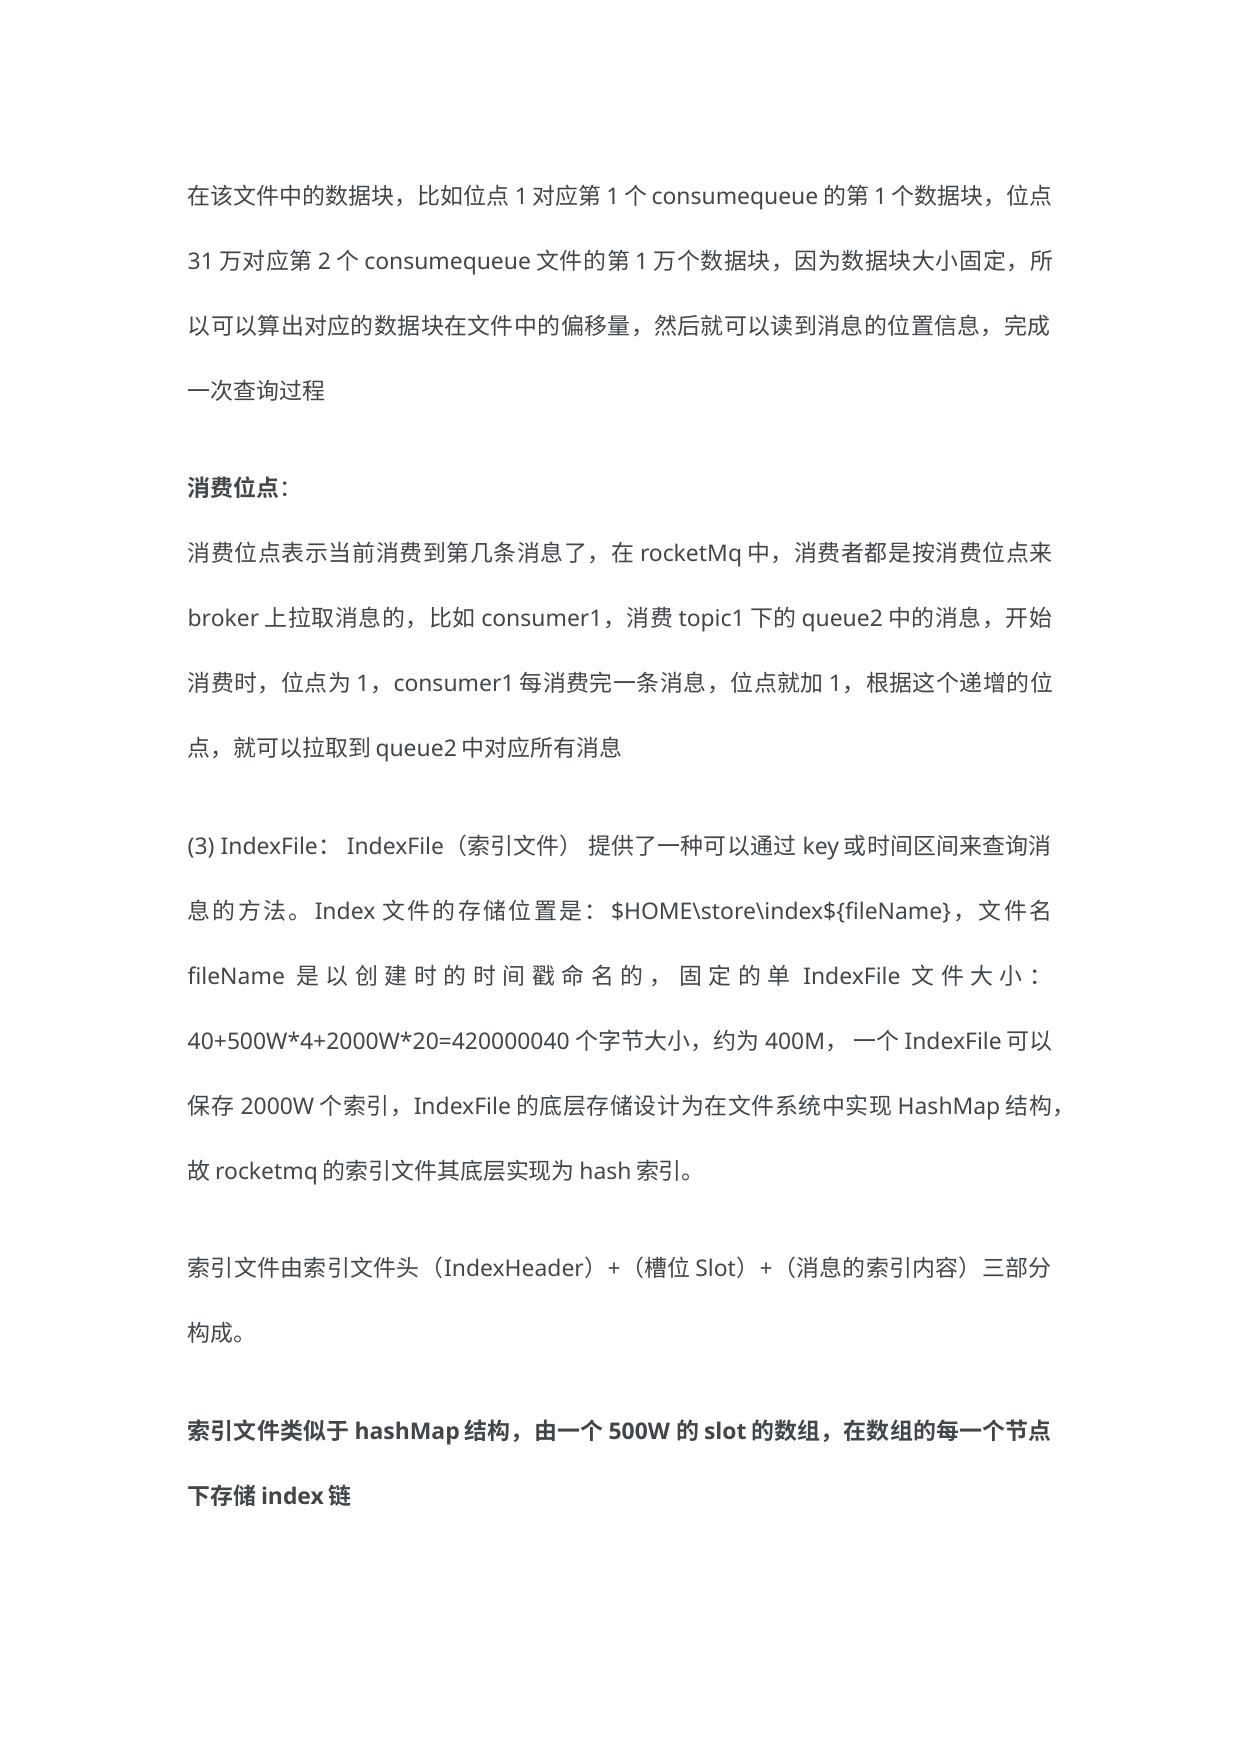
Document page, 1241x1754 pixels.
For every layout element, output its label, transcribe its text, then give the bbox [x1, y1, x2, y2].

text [187, 162, 1053, 422]
text 消费位点： [187, 454, 1053, 519]
text 消费位点表示当前消费到第几条消息了，在rocketMq中，消费者都是按消费位点来broker上拉取消息的，比如consumer1，消费topic1下的queue2中的消息，开始消费时，位点为1，consumer1每消费完一条消息，位点就加1，根据这个递增的位点，就可以拉取到queue2中对应所有消息 [187, 519, 1053, 779]
text (3) IndexFile： IndexFile（索引文件） 提供了一种可以通过key或时间区间来查询消息的方法。Index文件的存储位置是：$HOME\store\index${fileName}，文件名fileName是以创建时的时间戳命名的，固定的单IndexFile文件大小： 40+500W*4+2000W*20=420000040个字节大小，约为400M， 一个IndexFile可以保存 2000W个索引，IndexFile的底层存储设计为在文件系统中实现HashMap结构，故rocketmq的索引文件其底层实现为hash索引。 [187, 812, 1053, 1202]
text 索引文件类似于hashMap结构，由一个500W 的slot的数组，在数组的每一个节点下存储index链 [187, 1397, 1053, 1527]
text 索引文件由索引文件头（IndexHeader）+（槽位Slot）+（消息的索引内容）三部分构成。 [187, 1234, 1053, 1364]
